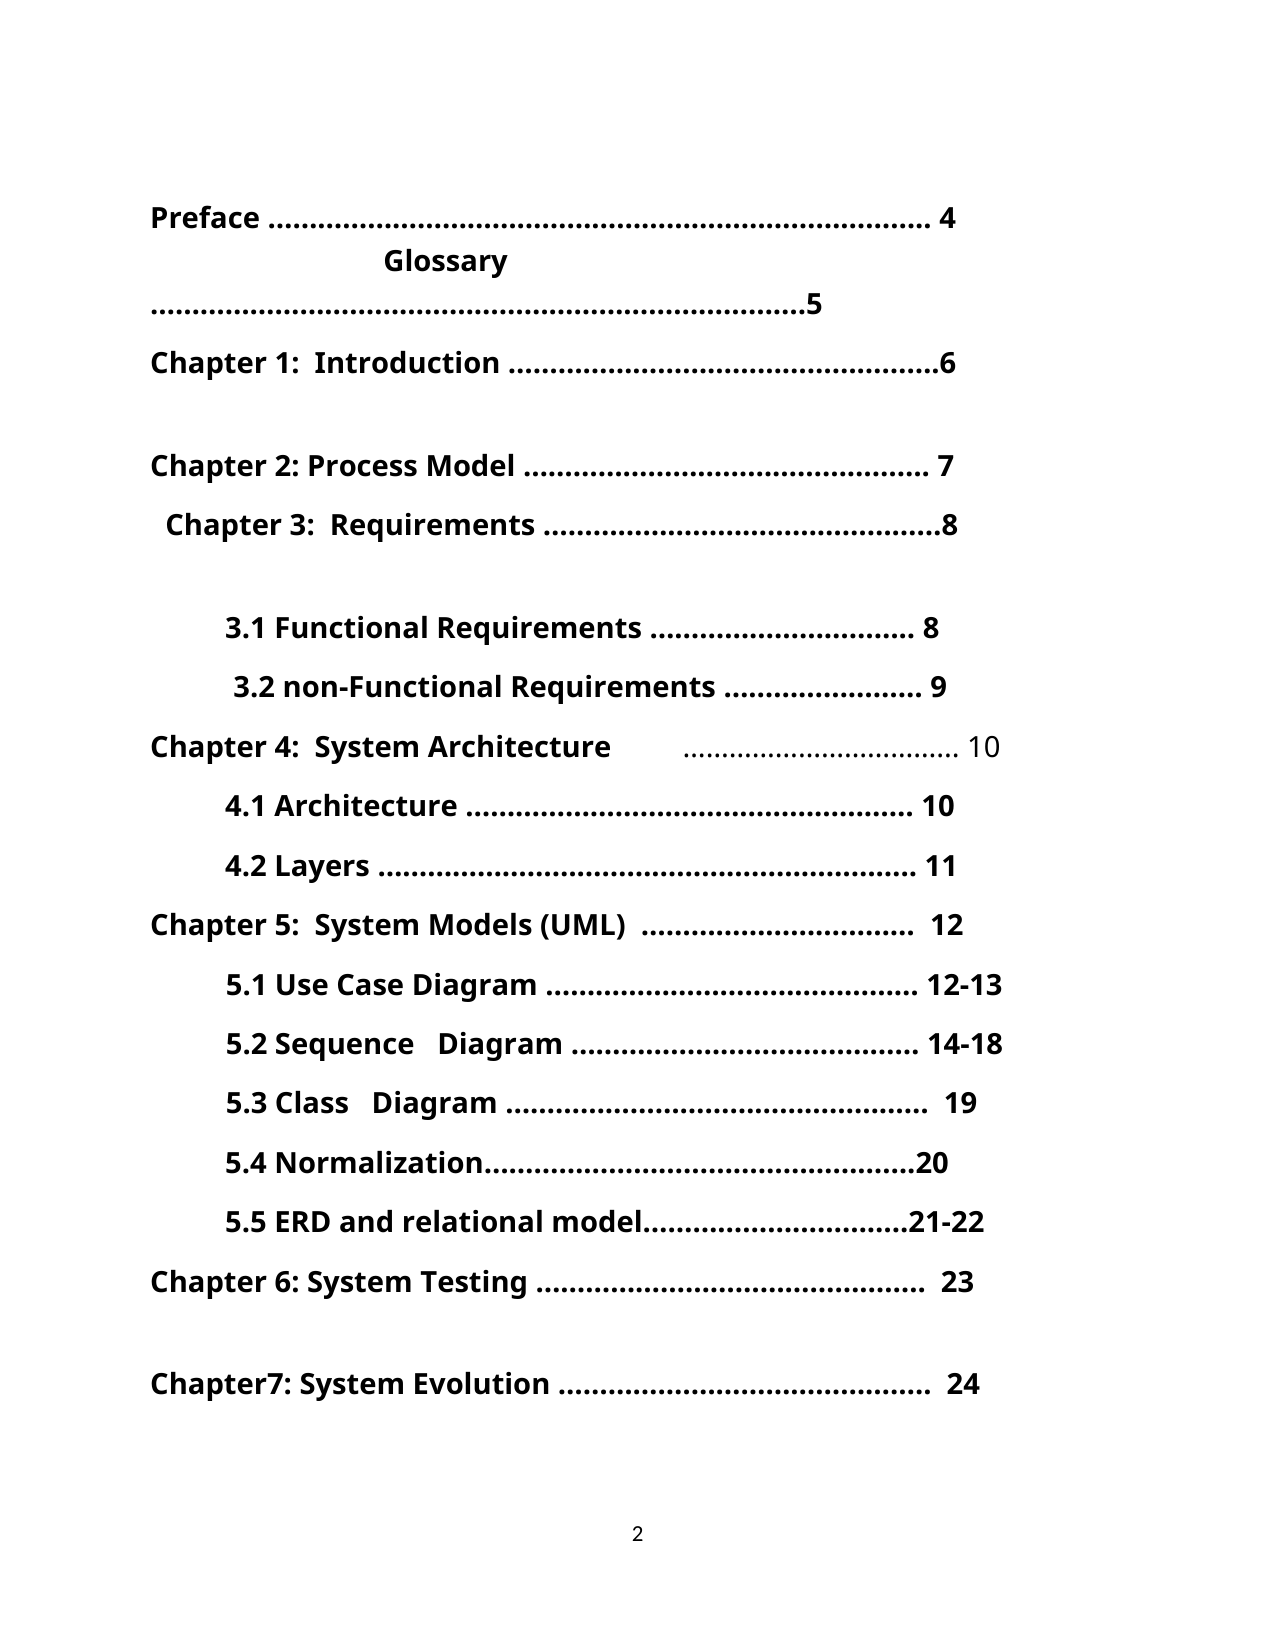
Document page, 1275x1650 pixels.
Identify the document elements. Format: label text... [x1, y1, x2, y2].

text Chapter 4: System Architecture ……………………………... 10 [150, 726, 1125, 766]
text Chapter 5: System Models (UML) …………………………… 12 [150, 904, 1125, 944]
text Chapter 2: Process Model …………………………………………. 7 [150, 445, 1125, 485]
text Chapter 1: Introduction …………………………………………….6 [150, 343, 1125, 425]
text 3.2 non-Functional Requirements …………………… 9 [150, 666, 1125, 706]
text 4.2 Layers ……………………………………………………….. 11 [150, 845, 1125, 884]
text Chapter 3: Requirements …………………………………………8 [150, 504, 1125, 587]
text Chapter 6: System Testing ……………………………………….. 23 [150, 1261, 1125, 1344]
text 5.2 Sequence Diagram …………………………………… 14-18 [150, 1023, 1125, 1063]
text Chapter7: System Evolution ………….………………………….. 24 [150, 1363, 1125, 1446]
text 4.1 Architecture ……………………………………………… 10 [150, 785, 1125, 825]
text 3.1 Functional Requirements ………………………….. 8 [150, 607, 1125, 647]
text 5.3 Class Diagram …………………………………………… 19 [150, 1083, 1125, 1122]
text 5.5 ERD and relational model…………………………..21-22 [225, 1202, 1125, 1241]
text 5.4 Normalization…………………………………………….20 [225, 1142, 1125, 1182]
text 5.1 Use Case Diagram ……………………………………… 12-13 [150, 964, 1125, 1003]
text Preface …………………………………………………………………….. 4 Glossary …………………………………………………………………….5 [150, 198, 1125, 323]
